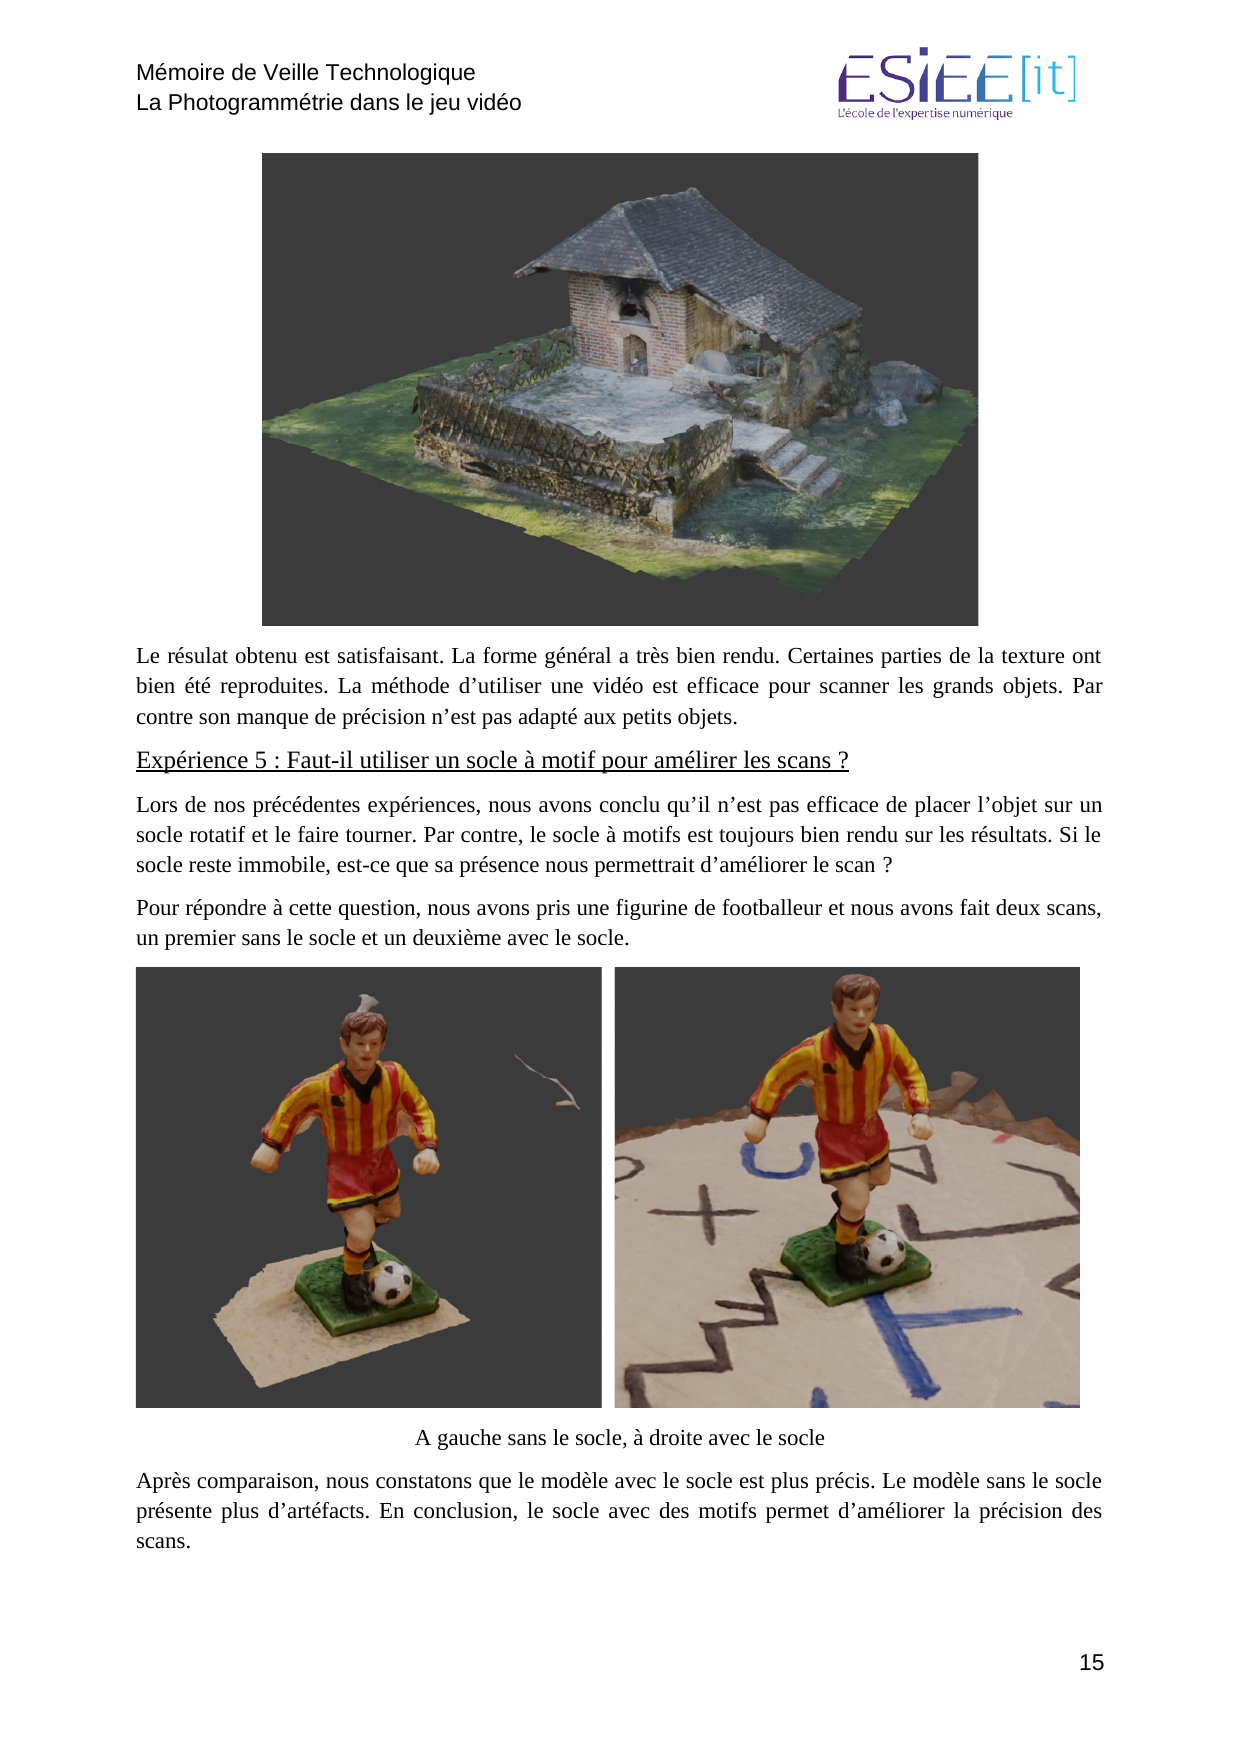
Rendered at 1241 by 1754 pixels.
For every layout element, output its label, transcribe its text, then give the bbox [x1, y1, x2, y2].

text A gauche sans le socle, à droite avec le socle [136, 1424, 1104, 1451]
picture [262, 153, 979, 626]
text Le résulat obtenu est satisfaisant. La forme général a très bien rendu. Certaines parties de la texture ont bien été reproduites. La méthode d’utiliser une vidéo est efficace pour scanner les grands objets. Par contre son manque de précision n’est pas adapté aux petits objets. [136, 642, 1104, 729]
picture [838, 47, 1075, 120]
text Lors de nos précédentes expériences, nous avons conclu qu’il n’est pas efficace de placer l’objet sur un socle rotatif et le faire tourner. Par contre, le socle à motifs est toujours bien rendu sur les résultats. Si le socle reste immobile, est-ce que sa présence nous permettrait d’améliorer le scan ? [136, 791, 1104, 878]
picture [135, 967, 1080, 1408]
text Pour répondre à cette question, nous avons pris une figurine de footballeur et nous avons fait deux scans, un premier sans le socle et un deuxième avec le socle. [136, 894, 1104, 951]
text Expérience 5 : Faut-il utiliser un socle à motif pour amélirer les scans ? [136, 745, 1104, 774]
text Après comparaison, nous constatons que le modèle avec le socle est plus précis. Le modèle sans le socle présente plus d’artéfacts. En conclusion, le socle avec des motifs permet d’améliorer la précision des scans. [136, 1467, 1104, 1554]
